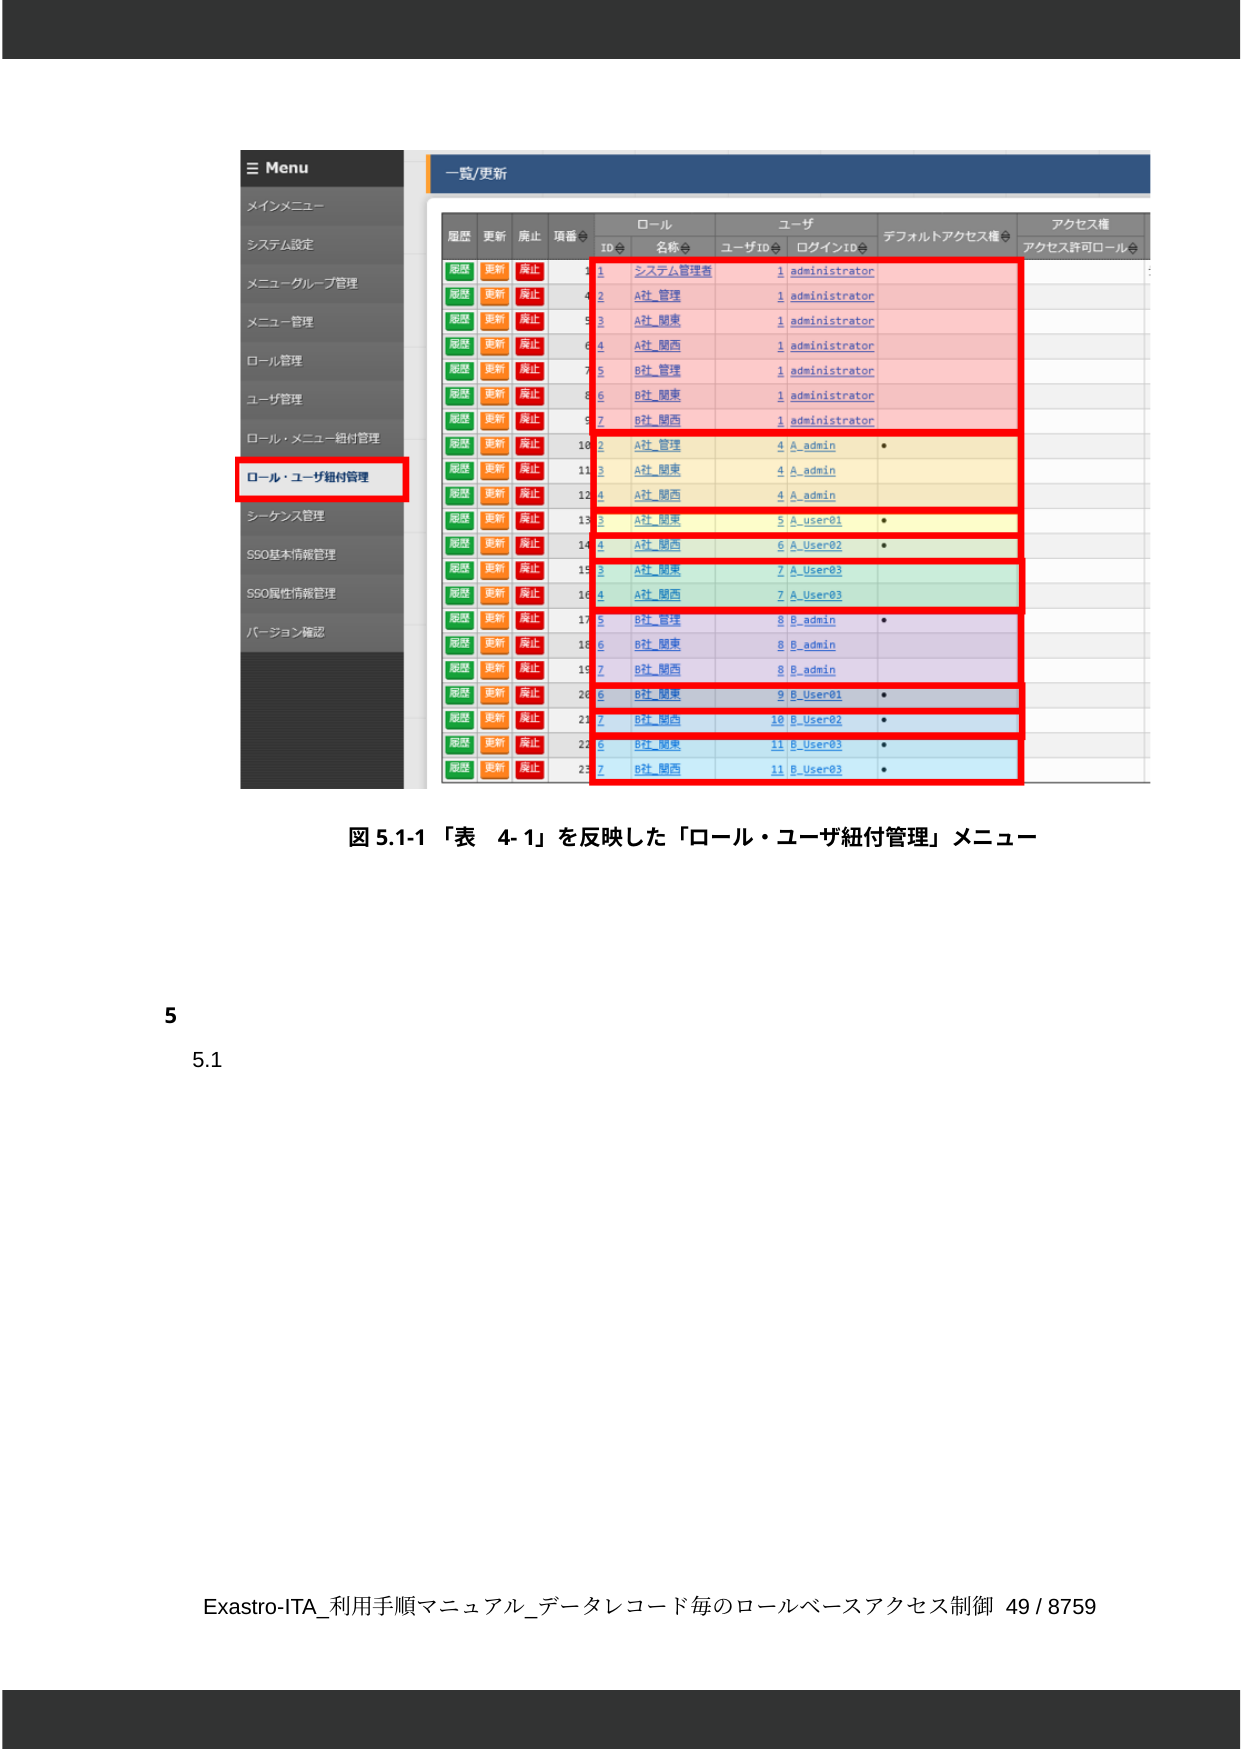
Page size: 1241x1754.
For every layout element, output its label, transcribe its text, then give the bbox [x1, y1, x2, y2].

picture [2, 1690, 1241, 1749]
picture [2, 0, 1241, 59]
list 図 5.1-1 「表 4- 1」を反映した「ロール・ユーザ紐付管理」メニュー [235, 806, 1152, 866]
picture [235, 150, 1151, 789]
